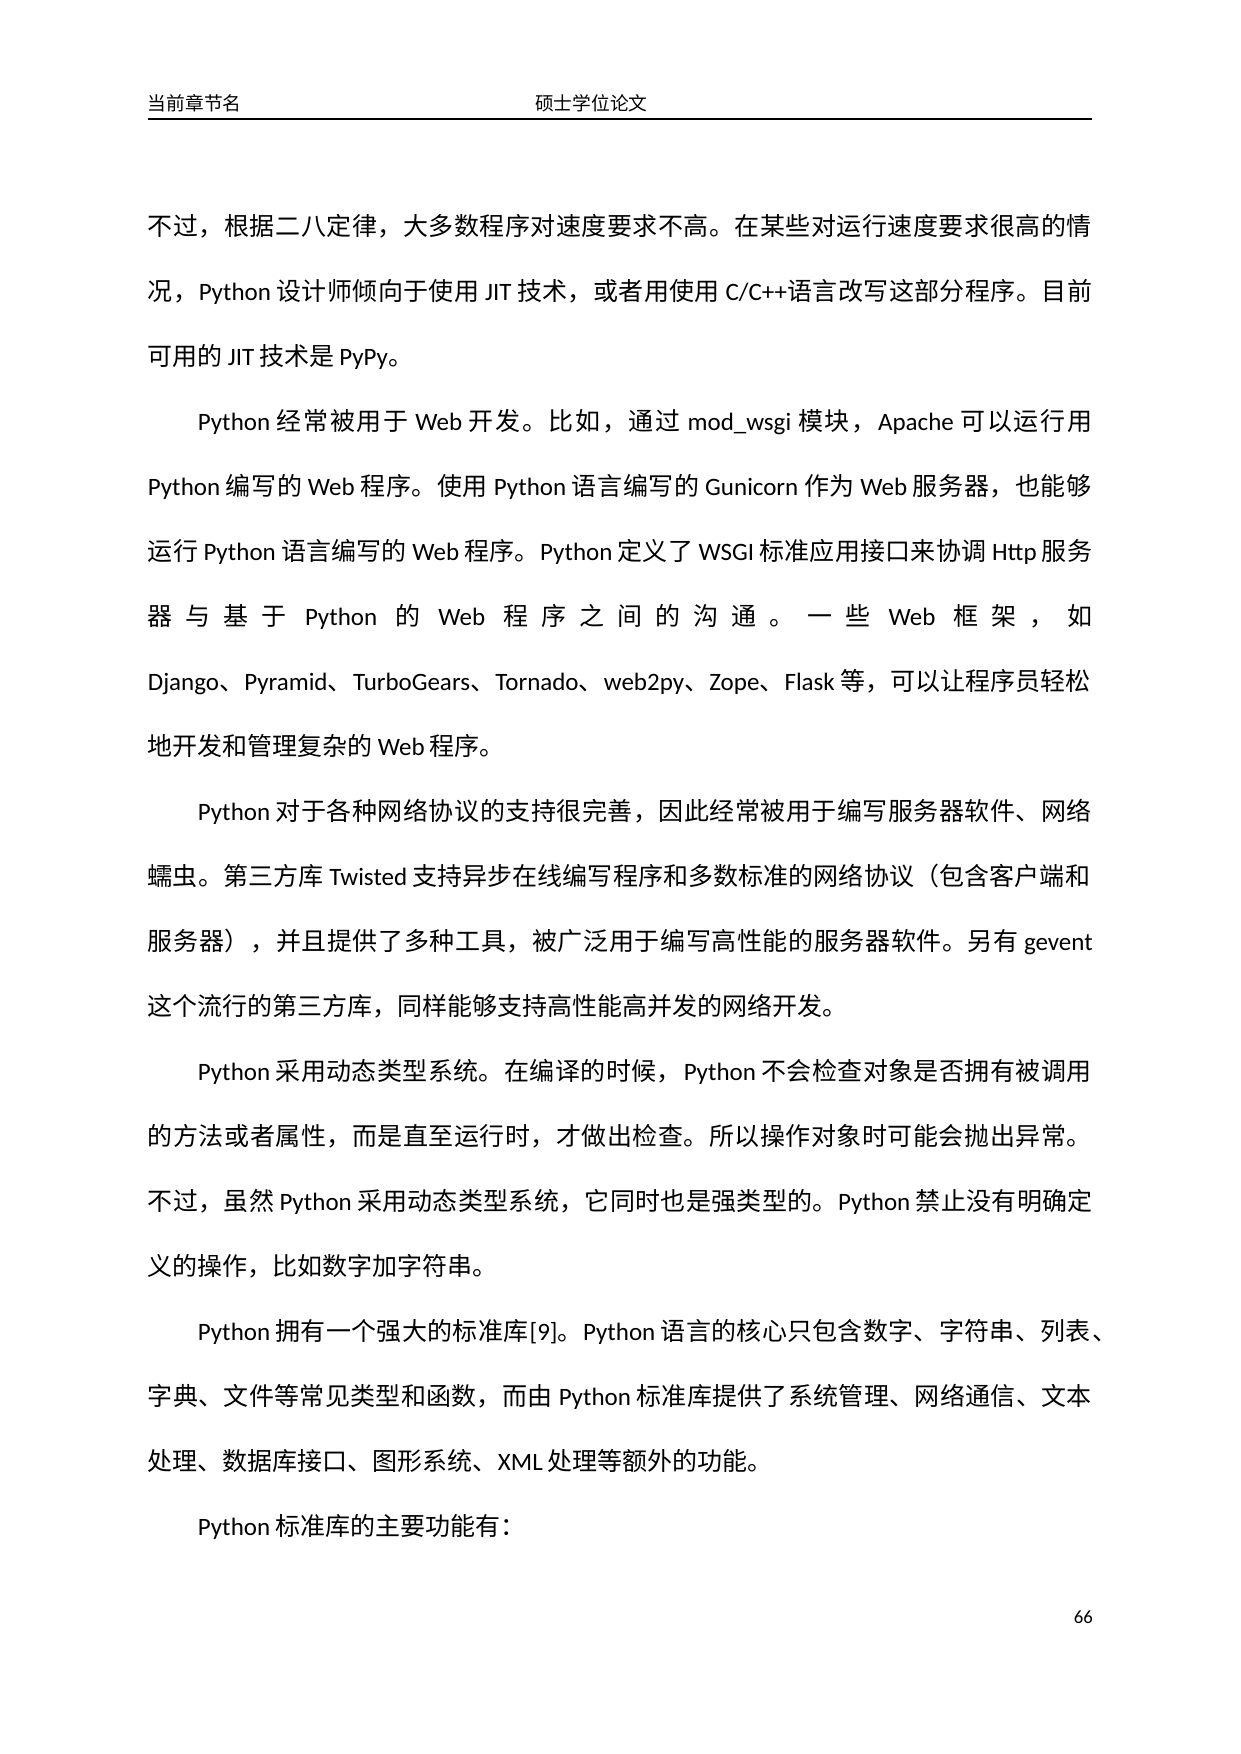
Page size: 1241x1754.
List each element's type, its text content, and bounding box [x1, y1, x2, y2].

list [148, 192, 1092, 387]
list Python经常被用于Web开发。比如，通过mod_wsgi模块，Apache可以运行用Python编写的Web程序。使用Python语言编写的Gunicorn作为Web服务器，也能够运行Python语言编写的Web程序。Python定义了WSGI标准应用接口来协调Http服务器与基于Python的Web程序之间的沟通。一些Web框架，如Django、Pyramid、TurboGears、Tornado、web2py、Zope、Flask等，可以让程序员轻松地开发和管理复杂的Web程序。 [148, 387, 1092, 777]
list Python对于各种网络协议的支持很完善，因此经常被用于编写服务器软件、网络蠕虫。第三方库Twisted支持异步在线编写程序和多数标准的网络协议（包含客户端和服务器），并且提供了多种工具，被广泛用于编写高性能的服务器软件。另有gevent这个流行的第三方库，同样能够支持高性能高并发的网络开发。 [148, 777, 1092, 1037]
list Python采用动态类型系统。在编译的时候，Python不会检查对象是否拥有被调用的方法或者属性，而是直至运行时，才做出检查。所以操作对象时可能会抛出异常。不过，虽然Python采用动态类型系统，它同时也是强类型的。Python禁止没有明确定义的操作，比如数字加字符串。 [148, 1037, 1092, 1297]
list Python拥有一个强大的标准库[9]。Python语言的核心只包含数字、字符串、列表、字典、文件等常见类型和函数，而由Python标准库提供了系统管理、网络通信、文本处理、数据库接口、图形系统、XML处理等额外的功能。 [148, 1297, 1092, 1492]
list Python标准库的主要功能有： [148, 1492, 1092, 1557]
